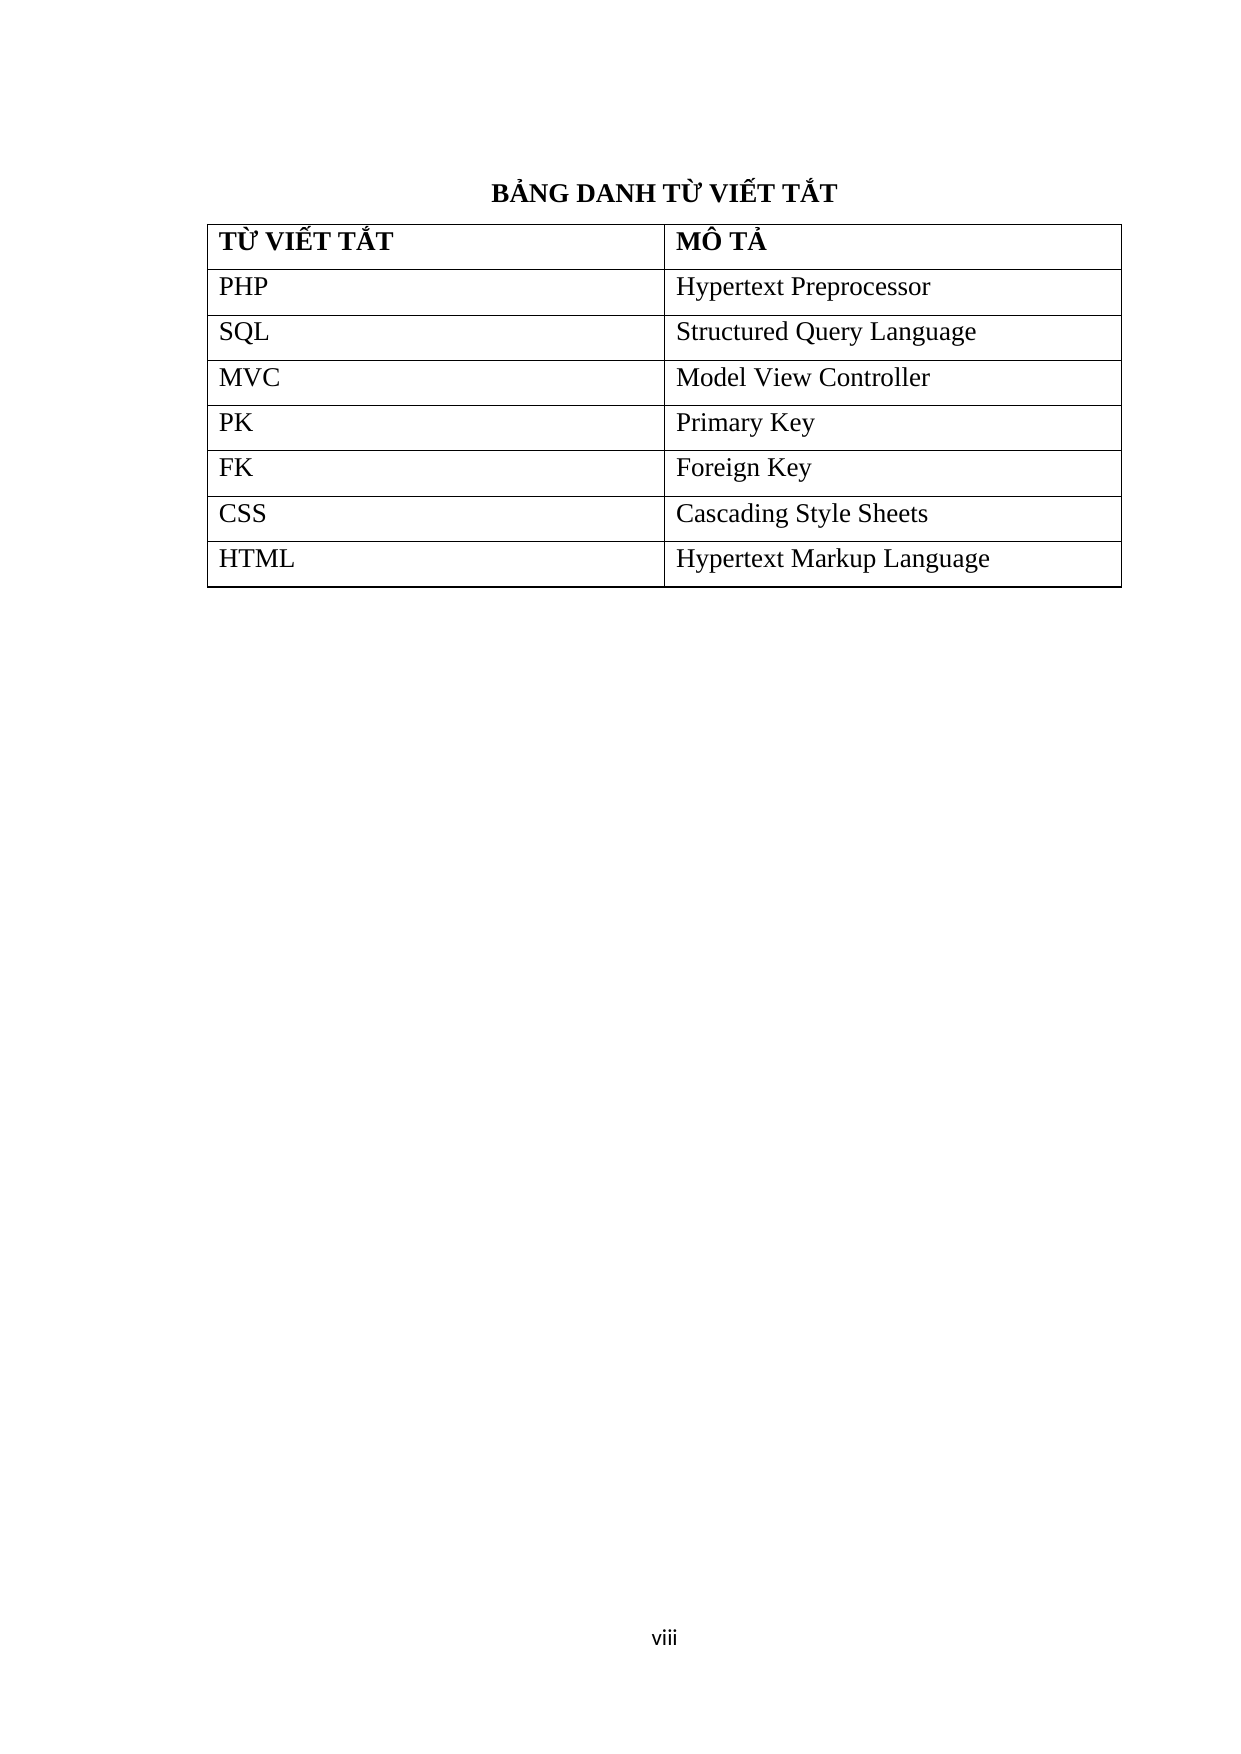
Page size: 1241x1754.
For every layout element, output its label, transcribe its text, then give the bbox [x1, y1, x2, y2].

table_cell SQL [208, 316, 664, 360]
table_cell Structured Query Language [665, 316, 1121, 360]
table_cell CSS [208, 497, 664, 541]
table_cell PK [208, 406, 664, 450]
table_cell Model View Controller [665, 361, 1121, 405]
table_header MÔ TẢ [665, 225, 1121, 269]
table_cell MVC [208, 361, 664, 405]
table_cell Cascading Style Sheets [665, 497, 1121, 541]
table_header TỪ VIẾT TẮT [208, 225, 664, 269]
table_cell PHP [208, 270, 664, 314]
table_cell Foreign Key [665, 451, 1121, 496]
table_cell Hypertext Markup Language [665, 542, 1121, 586]
table_cell Hypertext Preprocessor [665, 270, 1121, 314]
table_cell Primary Key [665, 406, 1121, 450]
table_cell FK [208, 451, 664, 496]
table_cell HTML [208, 542, 664, 586]
text BẢNG DANH TỪ VIẾT TẮT [207, 177, 1122, 208]
